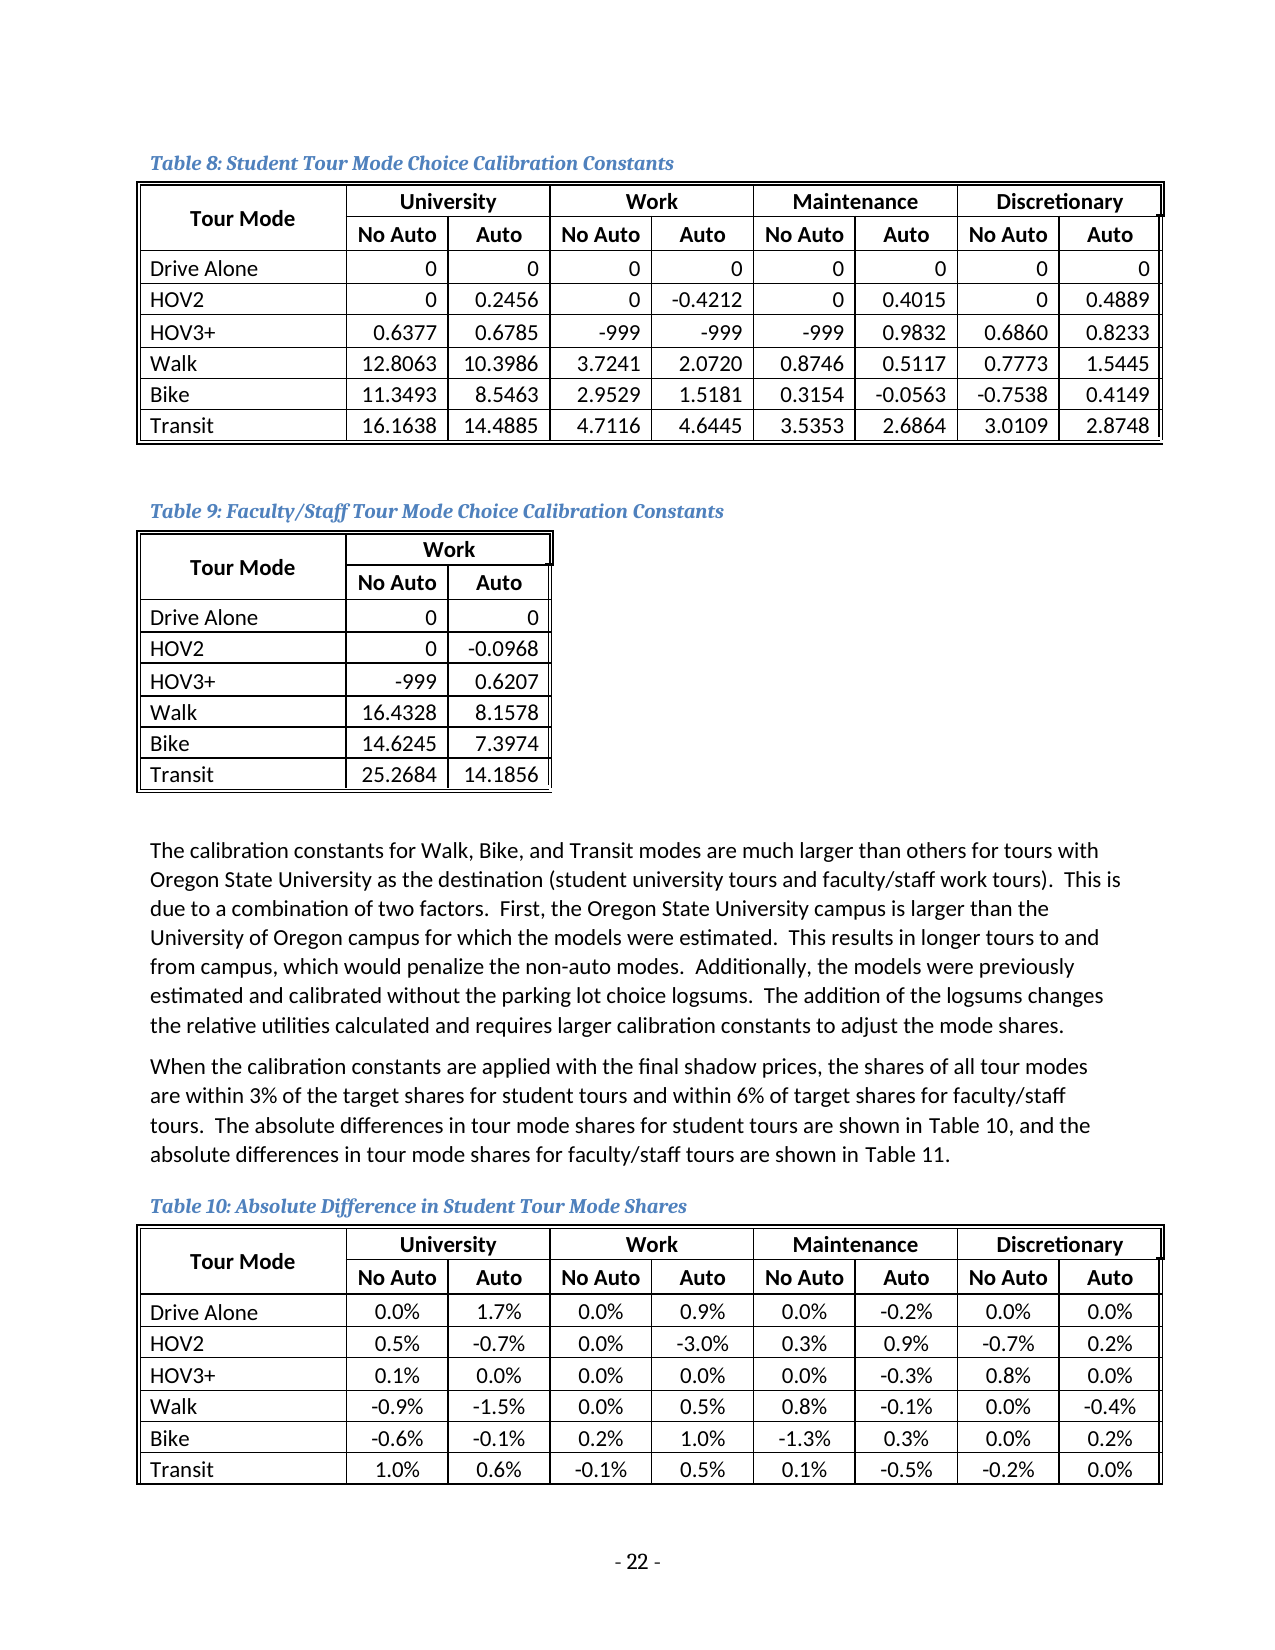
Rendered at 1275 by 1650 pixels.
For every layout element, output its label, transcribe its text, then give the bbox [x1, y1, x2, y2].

table_cell Walk [141, 697, 345, 726]
table_cell 0.3% [754, 1327, 854, 1357]
table_cell No Auto [754, 217, 854, 250]
table_cell 0.8233 [1060, 315, 1158, 346]
table_cell -0.7% [449, 1327, 549, 1357]
table_cell 7.3974 [449, 728, 548, 757]
table_cell 0.0% [754, 1358, 854, 1389]
table_cell 0.0% [1060, 1295, 1158, 1326]
table_cell -0.9% [347, 1391, 447, 1421]
table_cell Auto [449, 566, 548, 598]
table_cell 0.9% [856, 1327, 957, 1357]
table_cell HOV2 [141, 633, 345, 662]
table_cell -0.3% [856, 1358, 957, 1389]
table_cell 0 [347, 284, 447, 314]
table_cell Transit [141, 759, 345, 788]
table_cell 1.5181 [652, 379, 753, 409]
table_cell HOV2 [141, 1327, 346, 1357]
table_cell Auto [652, 217, 753, 250]
table_cell 8.5463 [449, 379, 549, 409]
table_header Work [347, 535, 549, 564]
table_cell Walk [141, 348, 346, 377]
table_cell -0.4212 [652, 284, 753, 314]
text When the calibration constants are applied with the final shadow prices, the shares of all tour modes are within 3% of the target shares for student tours and within 6% of target shares for faculty/staff tours. The absolute differences in tour mode shares for student tours are shown in Table 10, and the absolute differences in tour mode shares for faculty/staff tours are shown in Table 11. [150, 1051, 1125, 1168]
table_cell 0.0% [754, 1295, 854, 1326]
table_cell 14.6245 [347, 728, 447, 757]
table_cell -1.3% [754, 1422, 854, 1452]
table_cell 16.4328 [347, 697, 447, 726]
table_cell 11.3493 [347, 379, 447, 409]
table_cell 1.0% [652, 1422, 753, 1452]
table_cell -0.1% [449, 1422, 549, 1452]
table_cell 0.1% [347, 1358, 447, 1389]
table_cell -0.6% [347, 1422, 447, 1452]
table_cell 16.1638 [347, 410, 447, 440]
table_cell 0.3% [856, 1422, 957, 1452]
table_cell 0 [449, 600, 548, 631]
table_cell 14.1856 [449, 759, 550, 788]
table_cell 10.3986 [449, 348, 549, 377]
table_header Tour Mode [141, 1229, 346, 1293]
table_cell 0.9832 [856, 315, 957, 346]
table_cell Bike [141, 1422, 346, 1452]
table_cell 0 [754, 251, 854, 282]
table_cell Walk [141, 1391, 346, 1421]
table_cell 2.6864 [856, 410, 957, 440]
table_cell HOV2 [141, 284, 346, 314]
table_cell 0 [958, 251, 1058, 282]
table_cell 4.7116 [551, 410, 651, 440]
table_header Work [551, 1229, 753, 1259]
table_cell Auto [449, 1260, 549, 1293]
table_cell 25.2684 [347, 759, 447, 788]
table_cell -0.0968 [449, 633, 548, 662]
table_cell 0 [551, 284, 651, 314]
table_cell Drive Alone [141, 1295, 346, 1326]
table_cell 3.7241 [551, 348, 651, 377]
table_header Tour Mode [141, 535, 345, 598]
table_cell 0.7773 [958, 348, 1058, 377]
table_cell 0.0% [347, 1295, 447, 1326]
table_cell No Auto [958, 1260, 1058, 1293]
table_cell 1.0% [347, 1453, 447, 1483]
table_cell 1.5445 [1060, 348, 1158, 377]
table_cell Auto [652, 1260, 753, 1293]
table_cell -3.0% [652, 1327, 753, 1357]
table_cell No Auto [754, 1260, 854, 1293]
table_header University [347, 186, 549, 216]
table_cell No Auto [958, 217, 1058, 250]
table_cell No Auto [347, 566, 447, 598]
table_cell 0.5% [652, 1391, 753, 1421]
table_cell 0.6% [449, 1453, 549, 1483]
table_cell 0.0% [652, 1358, 753, 1389]
table_cell -0.7% [958, 1327, 1058, 1357]
table_cell 2.9529 [551, 379, 651, 409]
text Table 10: Absolute Difference in Student Tour Mode Shares [150, 1193, 1125, 1218]
table_cell 3.5353 [754, 410, 854, 440]
table_cell No Auto [347, 1260, 447, 1293]
table_cell 0.0% [958, 1295, 1058, 1326]
table_cell 0.0% [1060, 1358, 1158, 1389]
table_cell HOV3+ [141, 664, 345, 695]
table_cell 0 [652, 251, 753, 282]
table_cell 0 [347, 251, 447, 282]
table_cell Auto [856, 217, 957, 250]
table_cell -0.0563 [856, 379, 957, 409]
table_cell 0.5% [347, 1327, 447, 1357]
table_cell -0.4% [1060, 1391, 1158, 1421]
table_cell 0 [449, 251, 549, 282]
table_cell -0.1% [551, 1453, 651, 1483]
table_cell 0.0% [551, 1358, 651, 1389]
table_cell Auto [856, 1260, 957, 1293]
table_cell Auto [1060, 217, 1158, 250]
table_cell Auto [449, 217, 549, 250]
table_cell 0.2% [551, 1422, 651, 1452]
table_cell 0.4149 [1060, 379, 1158, 409]
table_cell Transit [141, 1453, 346, 1483]
table_header Work [551, 186, 753, 216]
table_cell Bike [141, 728, 345, 757]
table_cell 8.1578 [449, 697, 548, 726]
table_header Discretionary [958, 1229, 1160, 1259]
table_cell 0 [1060, 251, 1158, 282]
table_header Discretionary [958, 186, 1160, 216]
table_cell Drive Alone [141, 600, 345, 631]
table_cell 0.0% [551, 1327, 651, 1357]
table_cell 0.6377 [347, 315, 447, 346]
table_cell 0.0% [551, 1295, 651, 1326]
table_cell 0.8746 [754, 348, 854, 377]
table_cell Bike [141, 379, 346, 409]
table_cell 0.3154 [754, 379, 854, 409]
table_cell 0.6785 [449, 315, 549, 346]
table_cell -0.5% [856, 1453, 957, 1483]
table_cell HOV3+ [141, 1358, 346, 1389]
table_cell 0 [347, 600, 447, 631]
table_cell -999 [652, 315, 753, 346]
table_cell 0.5117 [856, 348, 957, 377]
table_cell 12.8063 [347, 348, 447, 377]
table_cell -0.1% [856, 1391, 957, 1421]
text Table 9: Faculty/Staff Tour Mode Choice Calibration Constants [150, 499, 1125, 524]
text Table 8: Student Tour Mode Choice Calibration Constants [150, 150, 1125, 175]
table_cell -1.5% [449, 1391, 549, 1421]
table_cell Transit [141, 410, 346, 440]
table_cell 0 [551, 251, 651, 282]
table_cell -0.2% [856, 1295, 957, 1326]
table_cell 0.2% [1060, 1327, 1158, 1357]
table_cell -999 [347, 664, 447, 695]
table_cell HOV3+ [141, 315, 346, 346]
table_cell 3.0109 [958, 410, 1058, 440]
table_cell 0.4889 [1060, 284, 1158, 314]
table_cell 0.8% [958, 1358, 1058, 1389]
table_header Tour Mode [141, 186, 346, 250]
table_cell 0.9% [652, 1295, 753, 1326]
text The calibration constants for Walk, Bike, and Transit modes are much larger than others for tours with Oregon State University as the destination (student university tours and faculty/staff work tours). This is due to a combination of two factors. First, the Oregon State University campus is larger than the University of Oregon campus for which the models were estimated. This results in longer tours to and from campus, which would penalize the non-auto modes. Additionally, the models were previously estimated and calibrated without the parking lot choice logsums. The addition of the logsums changes the relative utilities calculated and requires larger calibration constants to adjust the mode shares. [150, 835, 1125, 1039]
table_cell Auto [1060, 1260, 1158, 1293]
table_cell 4.6445 [652, 410, 753, 440]
table_cell 0.0% [449, 1358, 549, 1389]
table_cell 0.6207 [449, 664, 548, 695]
table_cell 0.1% [754, 1453, 854, 1483]
table_cell No Auto [551, 1260, 651, 1293]
table_cell 0.0% [958, 1422, 1058, 1452]
table_cell 14.4885 [449, 410, 549, 440]
table_cell 0.0% [958, 1391, 1058, 1421]
table_cell 0.4015 [856, 284, 957, 314]
table_cell -999 [754, 315, 854, 346]
table_cell 0.0% [1060, 1453, 1158, 1483]
table_cell 0.2456 [449, 284, 549, 314]
table_cell 0 [958, 284, 1058, 314]
table_cell -999 [551, 315, 651, 346]
table_cell 0.0% [551, 1391, 651, 1421]
table_cell 0.2% [1060, 1422, 1158, 1452]
table_cell No Auto [347, 217, 447, 250]
table_cell Drive Alone [141, 251, 346, 282]
table_header Maintenance [754, 186, 957, 216]
table_cell -0.2% [958, 1453, 1058, 1483]
table_cell 0.5% [652, 1453, 753, 1483]
table_cell 1.7% [449, 1295, 549, 1326]
table_cell -0.7538 [958, 379, 1058, 409]
table_cell 0 [754, 284, 854, 314]
table_cell No Auto [551, 217, 651, 250]
table_cell 0.8% [754, 1391, 854, 1421]
table_header University [347, 1229, 549, 1259]
table_cell 0.6860 [958, 315, 1058, 346]
table_cell 0 [856, 251, 957, 282]
table_cell 0 [347, 633, 447, 662]
table_header Maintenance [754, 1229, 957, 1259]
table_cell 2.8748 [1060, 410, 1161, 440]
table_cell 2.0720 [652, 348, 753, 377]
